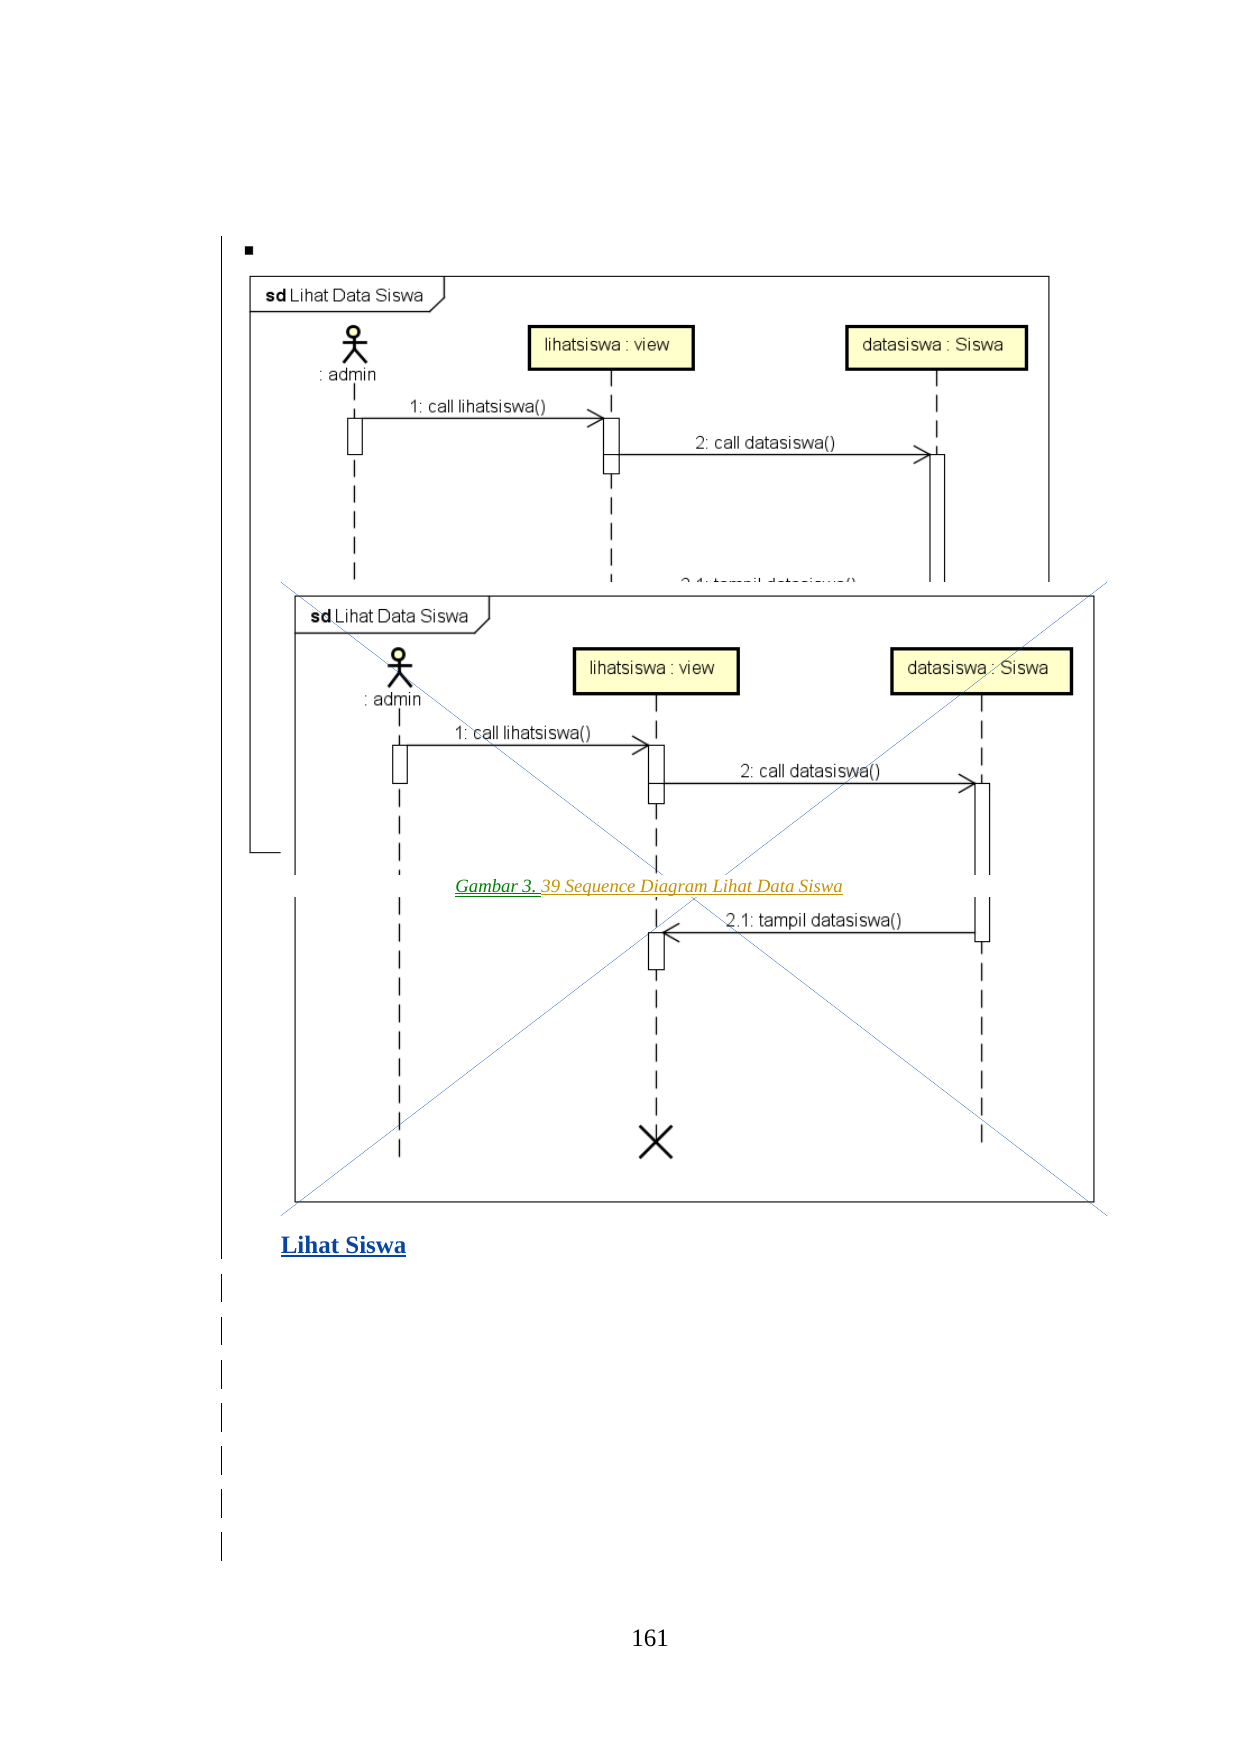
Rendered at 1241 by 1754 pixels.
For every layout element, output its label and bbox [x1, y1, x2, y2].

picture [280, 897, 692, 1215]
picture [696, 583, 1108, 1215]
picture [283, 900, 1105, 1216]
picture [235, 262, 1105, 875]
